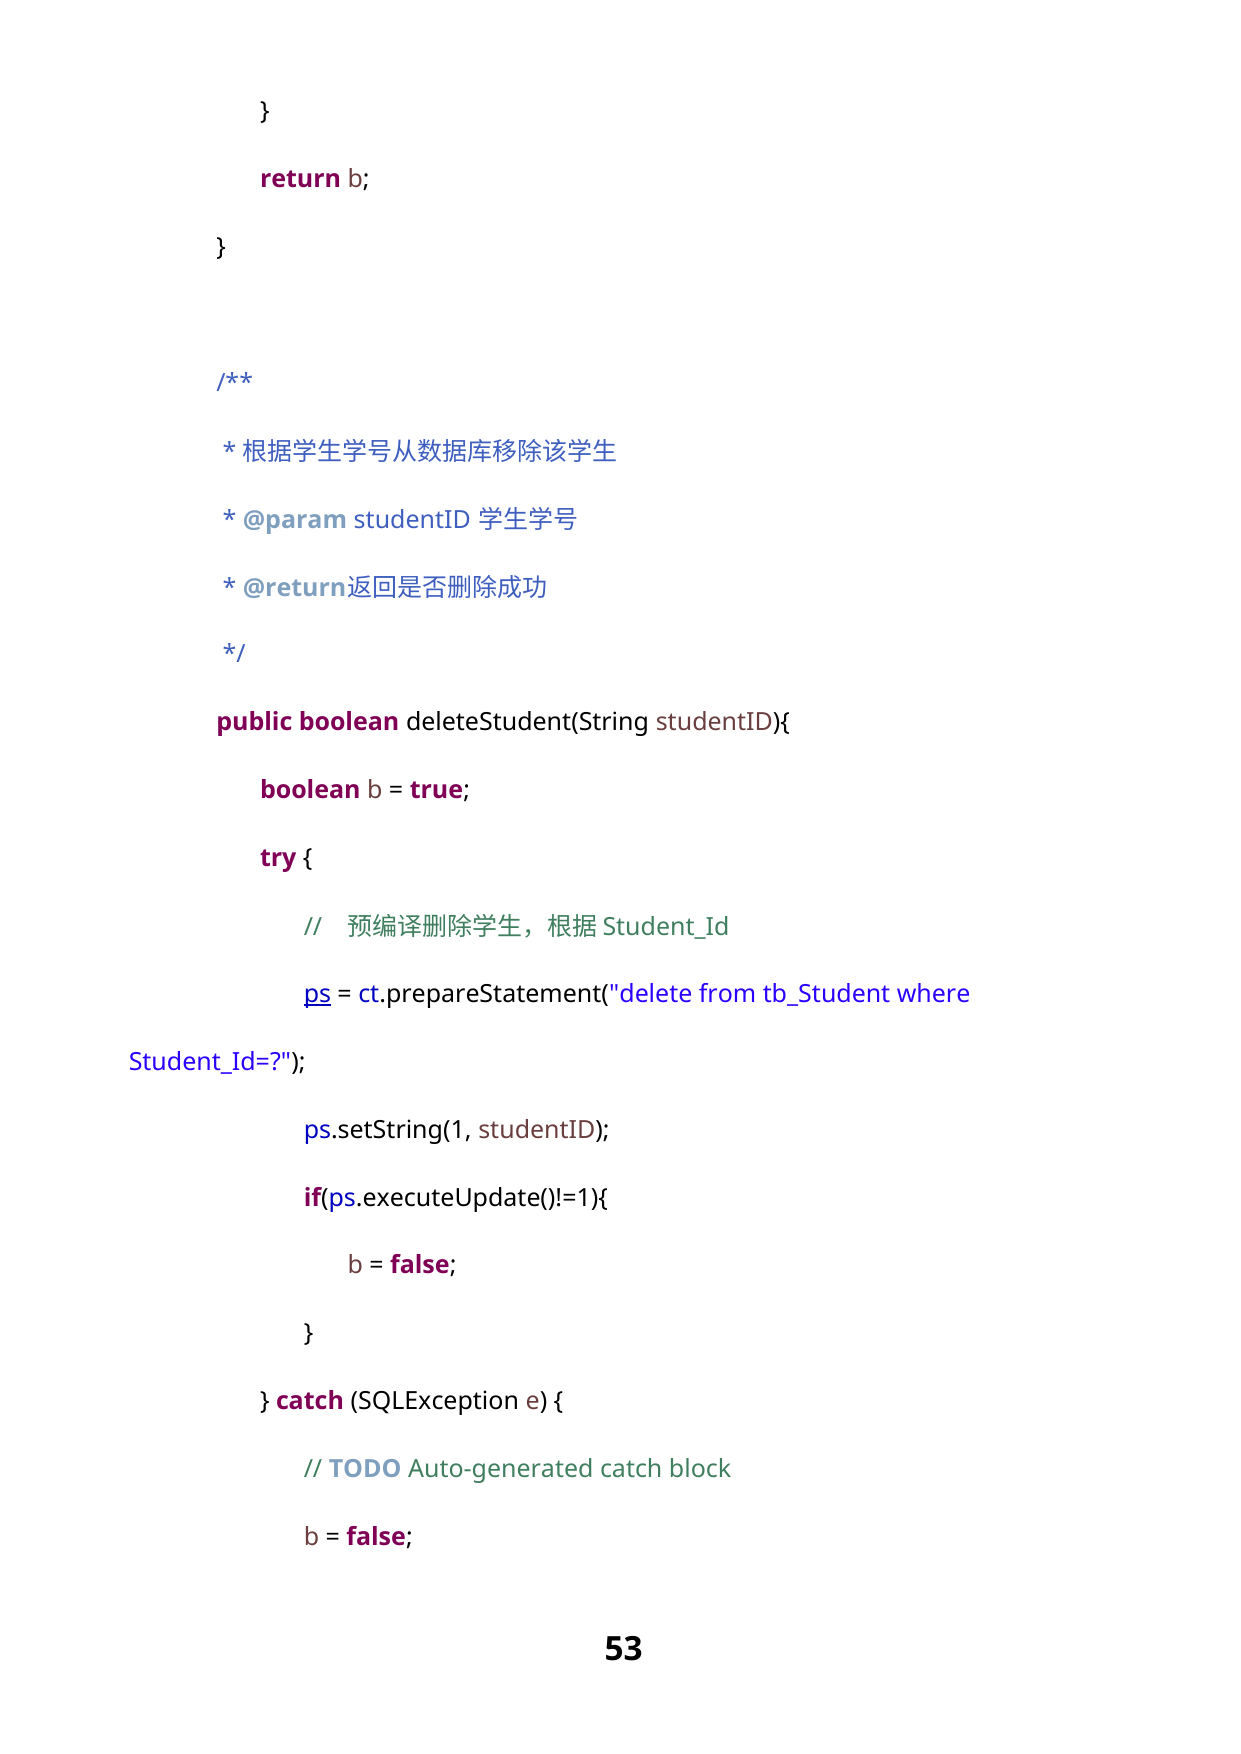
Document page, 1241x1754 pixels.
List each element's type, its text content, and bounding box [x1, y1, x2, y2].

text * @param studentID 学生学号 [128, 483, 1118, 551]
text */ [128, 619, 1118, 687]
text b = false; [128, 1502, 1118, 1570]
text // 预编译删除学生，根据Student_Id [128, 891, 1118, 959]
text } catch (SQLException e) { [128, 1366, 1118, 1434]
text * 根据学生学号从数据库移除该学生 [128, 415, 1118, 483]
text ps.setString(1, studentID); [128, 1094, 1118, 1162]
text if(ps.executeUpdate()!=1){ [128, 1162, 1118, 1230]
text * @return 返回是否删除成功 [128, 551, 1118, 619]
text boolean b = true; [128, 755, 1118, 823]
text ps = ct.prepareStatement("delete from tb_Student where Student_Id=?"); [128, 959, 1118, 1094]
text } [128, 212, 1118, 279]
text } [128, 76, 1118, 144]
text } [128, 1298, 1118, 1366]
text b = false; [128, 1230, 1118, 1298]
text // TODO Auto-generated catch block [128, 1434, 1118, 1502]
text /** [128, 347, 1118, 415]
text public boolean deleteStudent(String studentID){ [128, 687, 1118, 755]
text try { [128, 823, 1118, 891]
text return b; [128, 144, 1118, 212]
